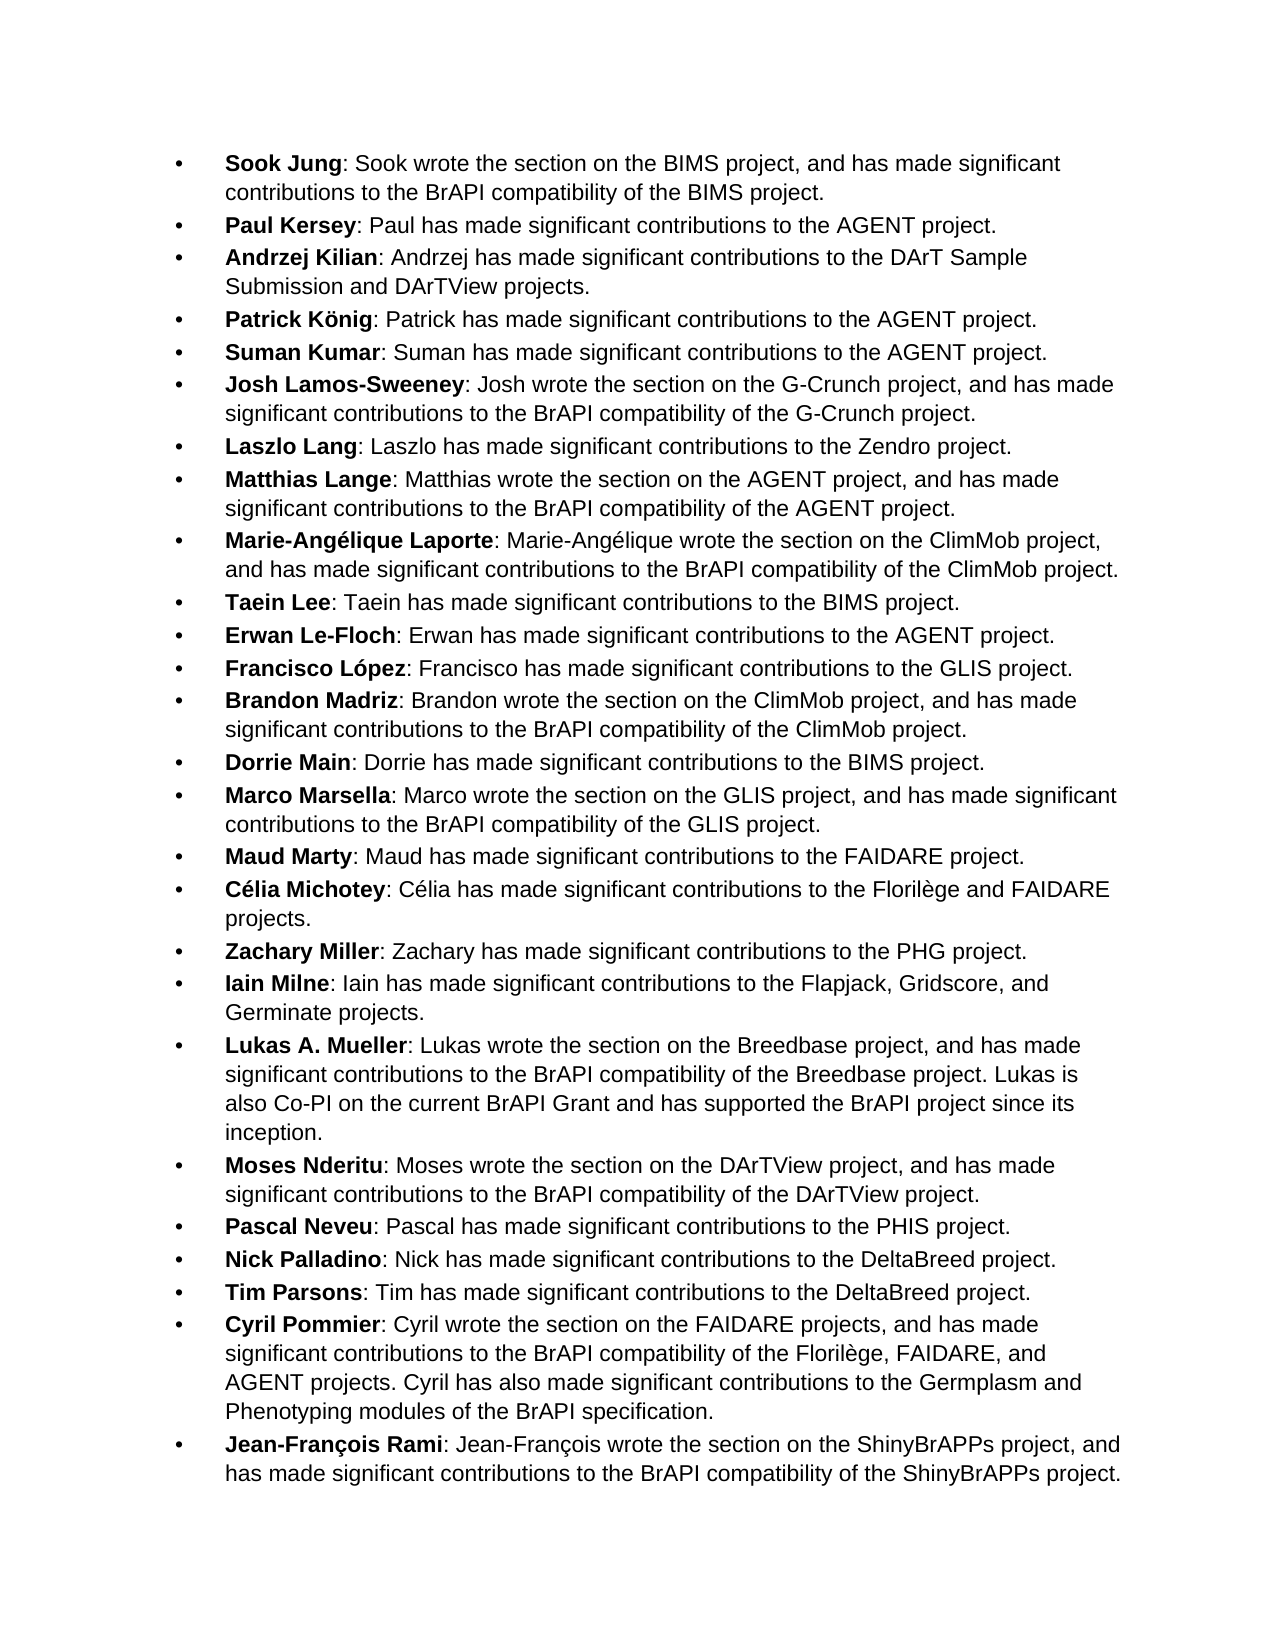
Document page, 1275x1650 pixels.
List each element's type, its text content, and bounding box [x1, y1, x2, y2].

list Tim Parsons: Tim has made significant contributions to the DeltaBreed project. [175, 1279, 1125, 1305]
list Marco Marsella: Marco wrote the section on the GLIS project, and has made significant contributions to the BrAPI compatibility of the GLIS project. [175, 782, 1125, 837]
list Iain Milne: Iain has made significant contributions to the Flapjack, Gridscore, and Germinate projects. [175, 970, 1125, 1026]
list Dorrie Main: Dorrie has made significant contributions to the BIMS project. [175, 749, 1125, 775]
list Maud Marty: Maud has made significant contributions to the FAIDARE project. [175, 843, 1125, 870]
list Pascal Neveu: Pascal has made significant contributions to the PHIS project. [175, 1213, 1125, 1240]
list Lukas A. Mueller: Lukas wrote the section on the Breedbase project, and has made significant contributions to the BrAPI compatibility of the Breedbase project. Lukas is also Co-PI on the current BrAPI Grant and has supported the BrAPI project since its inception. [175, 1032, 1125, 1145]
list Moses Nderitu: Moses wrote the section on the DArTView project, and has made significant contributions to the BrAPI compatibility of the DArTView project. [175, 1152, 1125, 1207]
list Matthias Lange: Matthias wrote the section on the AGENT project, and has made significant contributions to the BrAPI compatibility of the AGENT project. [175, 466, 1125, 521]
list Jean-François Rami: Jean-François wrote the section on the ShinyBrAPPs project, and has made significant contributions to the BrAPI compatibility of the ShinyBrAPPs project. [175, 1431, 1125, 1486]
list Célia Michotey: Célia has made significant contributions to the Florilège and FAIDARE projects. [175, 876, 1125, 931]
list Josh Lamos-Sweeney: Josh wrote the section on the G-Crunch project, and has made significant contributions to the BrAPI compatibility of the G-Crunch project. [175, 371, 1125, 427]
list Zachary Miller: Zachary has made significant contributions to the PHG project. [175, 938, 1125, 964]
list Patrick König: Patrick has made significant contributions to the AGENT project. [175, 306, 1125, 332]
list Francisco López: Francisco has made significant contributions to the GLIS project. [175, 654, 1125, 681]
list Cyril Pommier: Cyril wrote the section on the FAIDARE projects, and has made significant contributions to the BrAPI compatibility of the Florilège, FAIDARE, and AGENT projects. Cyril has also made significant contributions to the Germplasm and Phenotyping modules of the BrAPI specification. [175, 1311, 1125, 1425]
list Suman Kumar: Suman has made significant contributions to the AGENT project. [175, 339, 1125, 365]
list Brandon Madriz: Brandon wrote the section on the ClimMob project, and has made significant contributions to the BrAPI compatibility of the ClimMob project. [175, 687, 1125, 743]
list Marie-Angélique Laporte: Marie-Angélique wrote the section on the ClimMob project, and has made significant contributions to the BrAPI compatibility of the ClimMob project. [175, 527, 1125, 583]
list Sook Jung: Sook wrote the section on the BIMS project, and has made significant contributions to the BrAPI compatibility of the BIMS project. [175, 150, 1125, 205]
list Paul Kersey: Paul has made significant contributions to the AGENT project. [175, 212, 1125, 238]
list Erwan Le-Floch: Erwan has made significant contributions to the AGENT project. [175, 622, 1125, 648]
list Laszlo Lang: Laszlo has made significant contributions to the Zendro project. [175, 433, 1125, 459]
list Nick Palladino: Nick has made significant contributions to the DeltaBreed project. [175, 1246, 1125, 1272]
list Andrzej Kilian: Andrzej has made significant contributions to the DArT Sample Submission and DArTView projects. [175, 244, 1125, 300]
list Taein Lee: Taein has made significant contributions to the BIMS project. [175, 589, 1125, 616]
